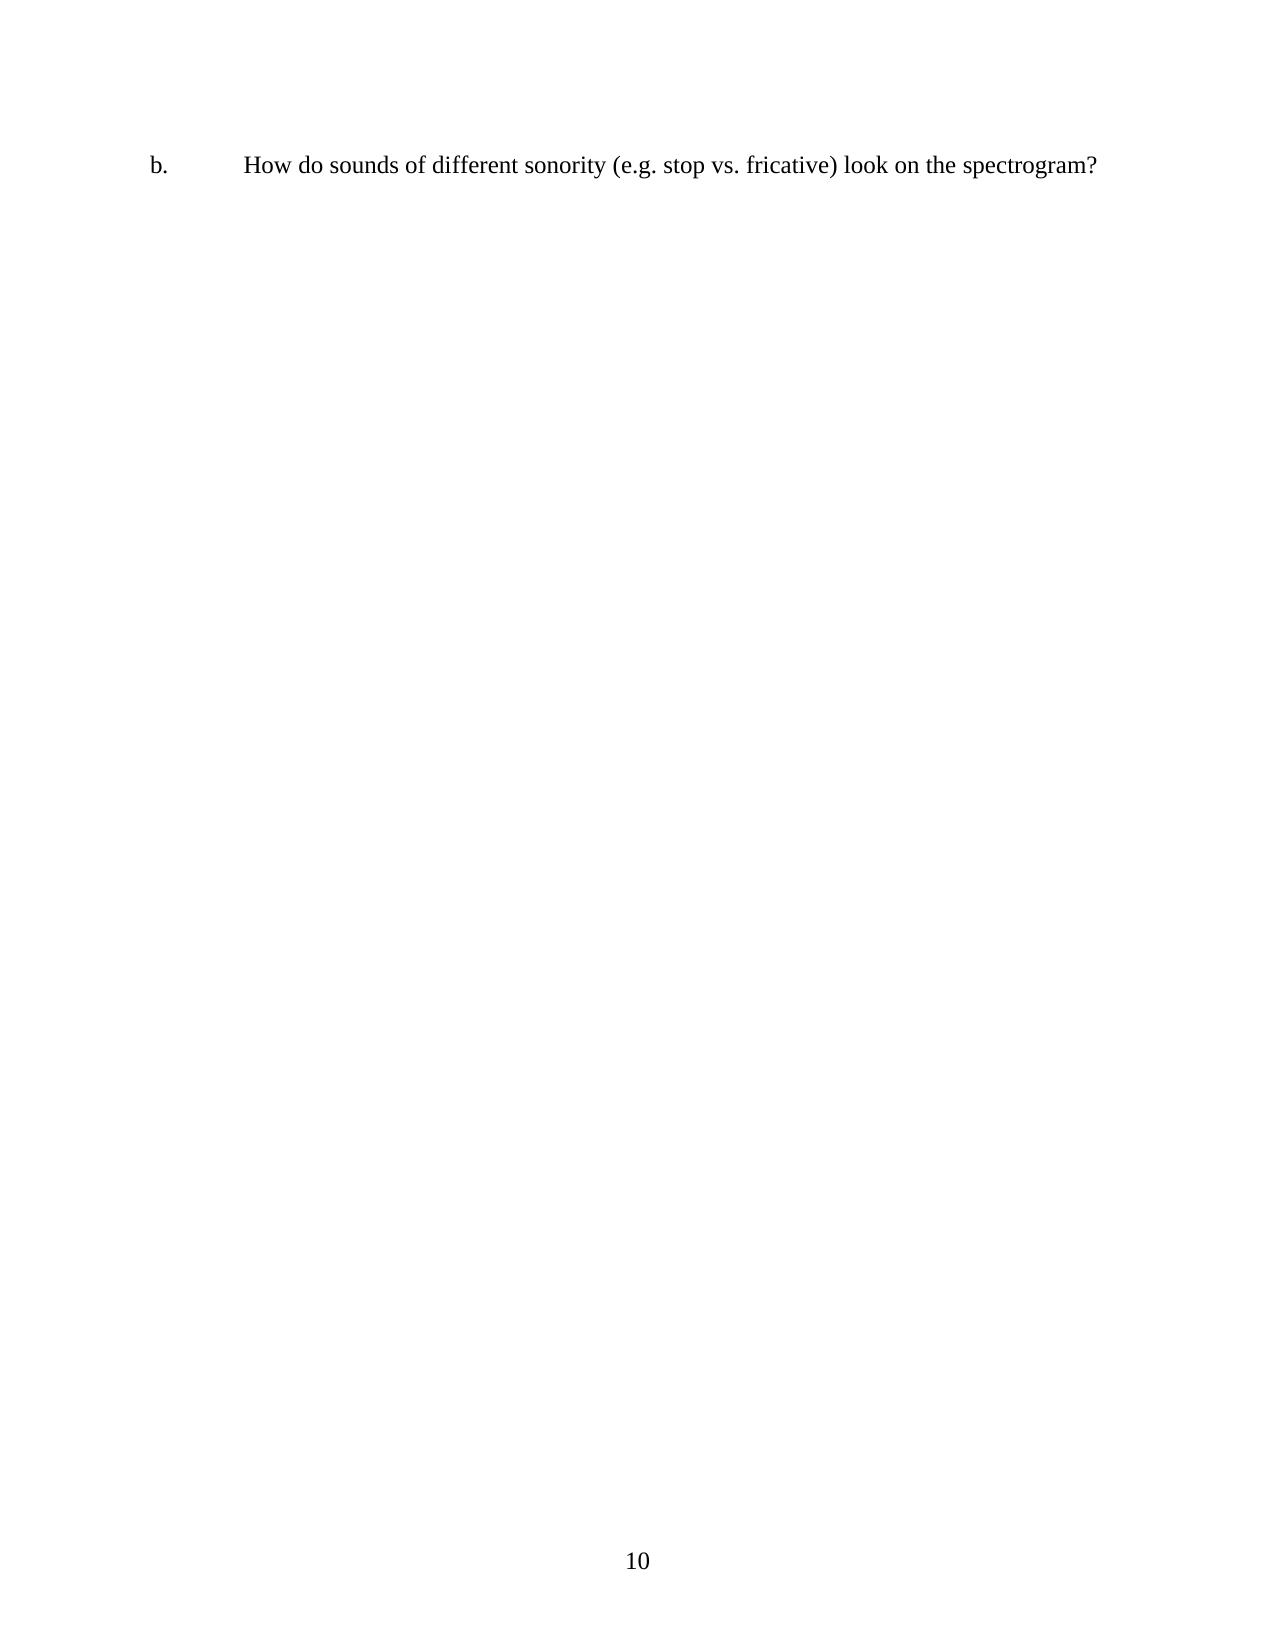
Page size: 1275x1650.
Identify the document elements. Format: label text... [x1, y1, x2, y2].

list How do sounds of different sonority (e.g. stop vs. fricative) look on the spectrogram? [150, 150, 1125, 179]
